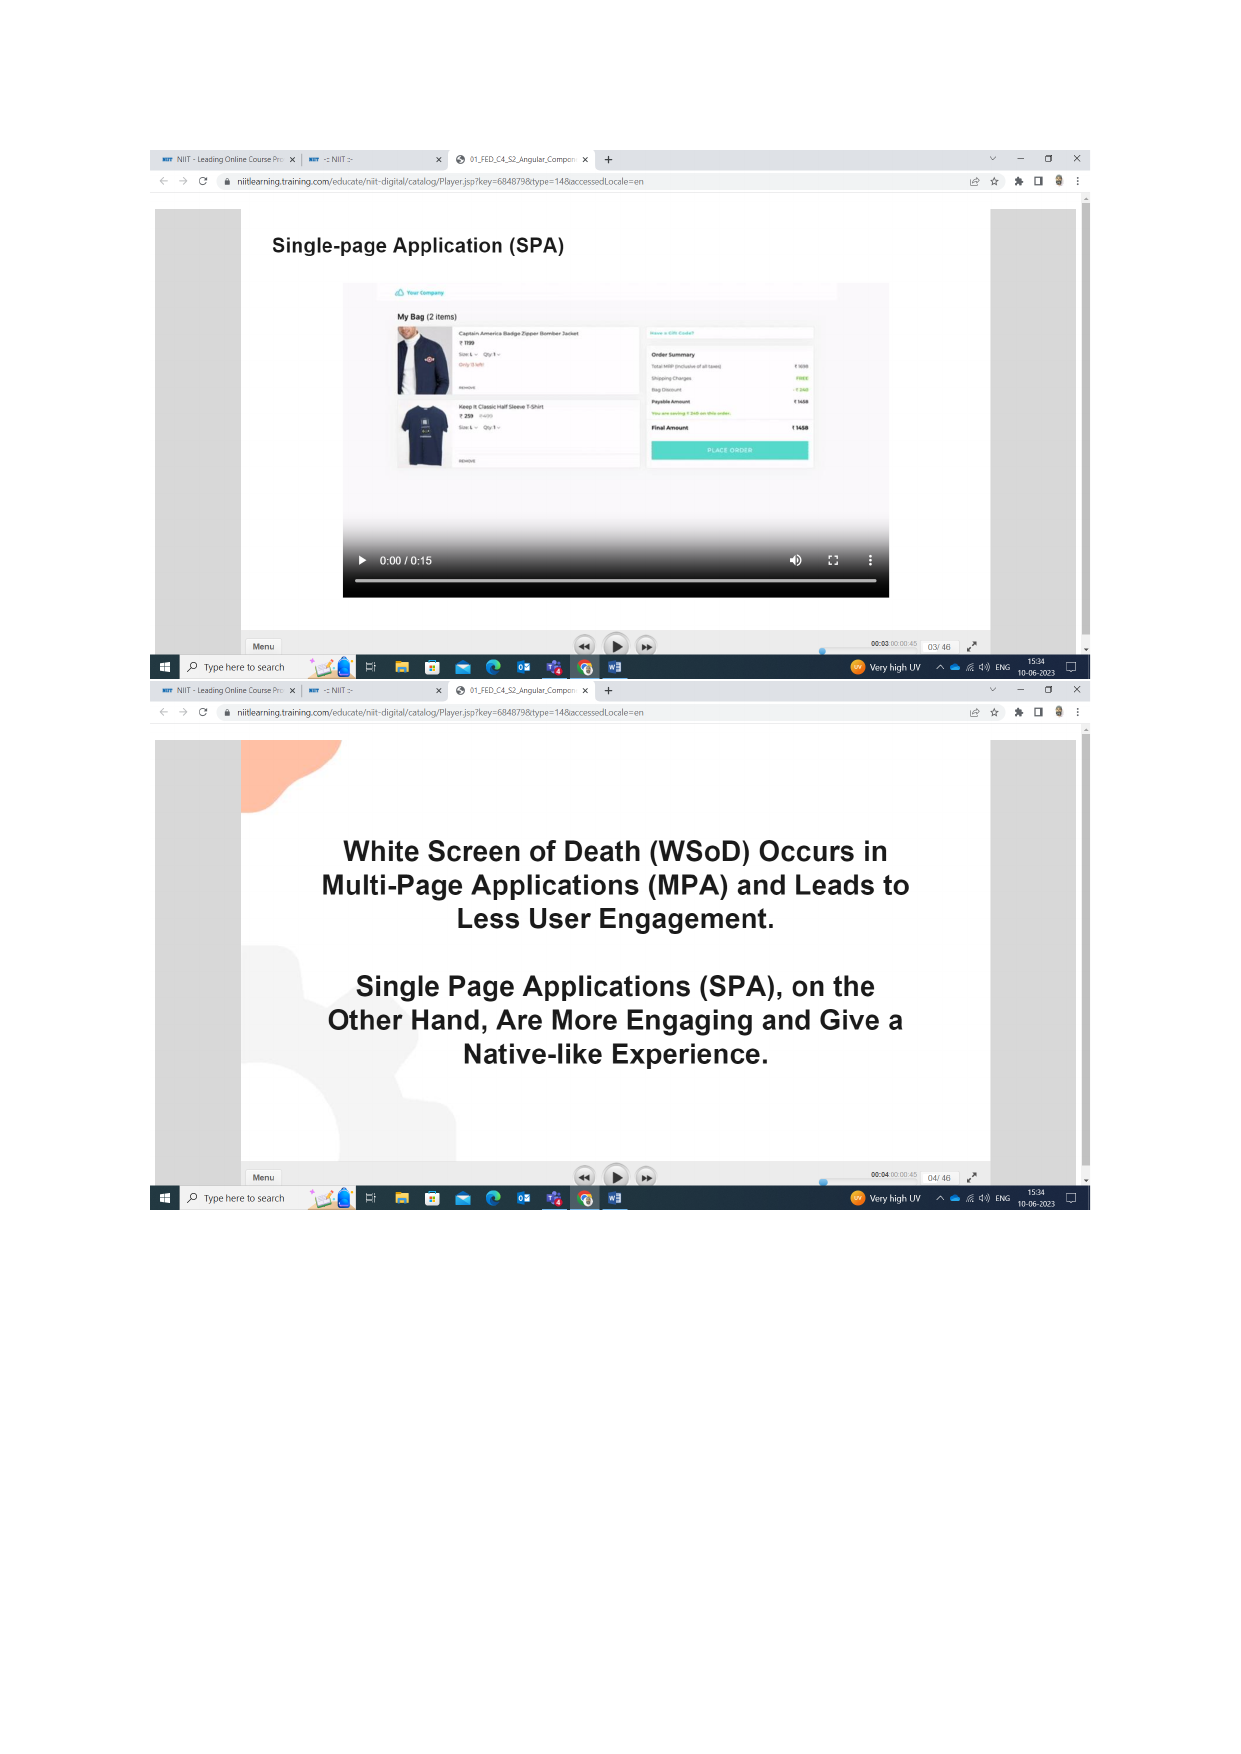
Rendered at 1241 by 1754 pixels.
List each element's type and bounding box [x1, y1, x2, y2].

picture [150, 681, 1091, 1210]
picture [150, 150, 1091, 679]
